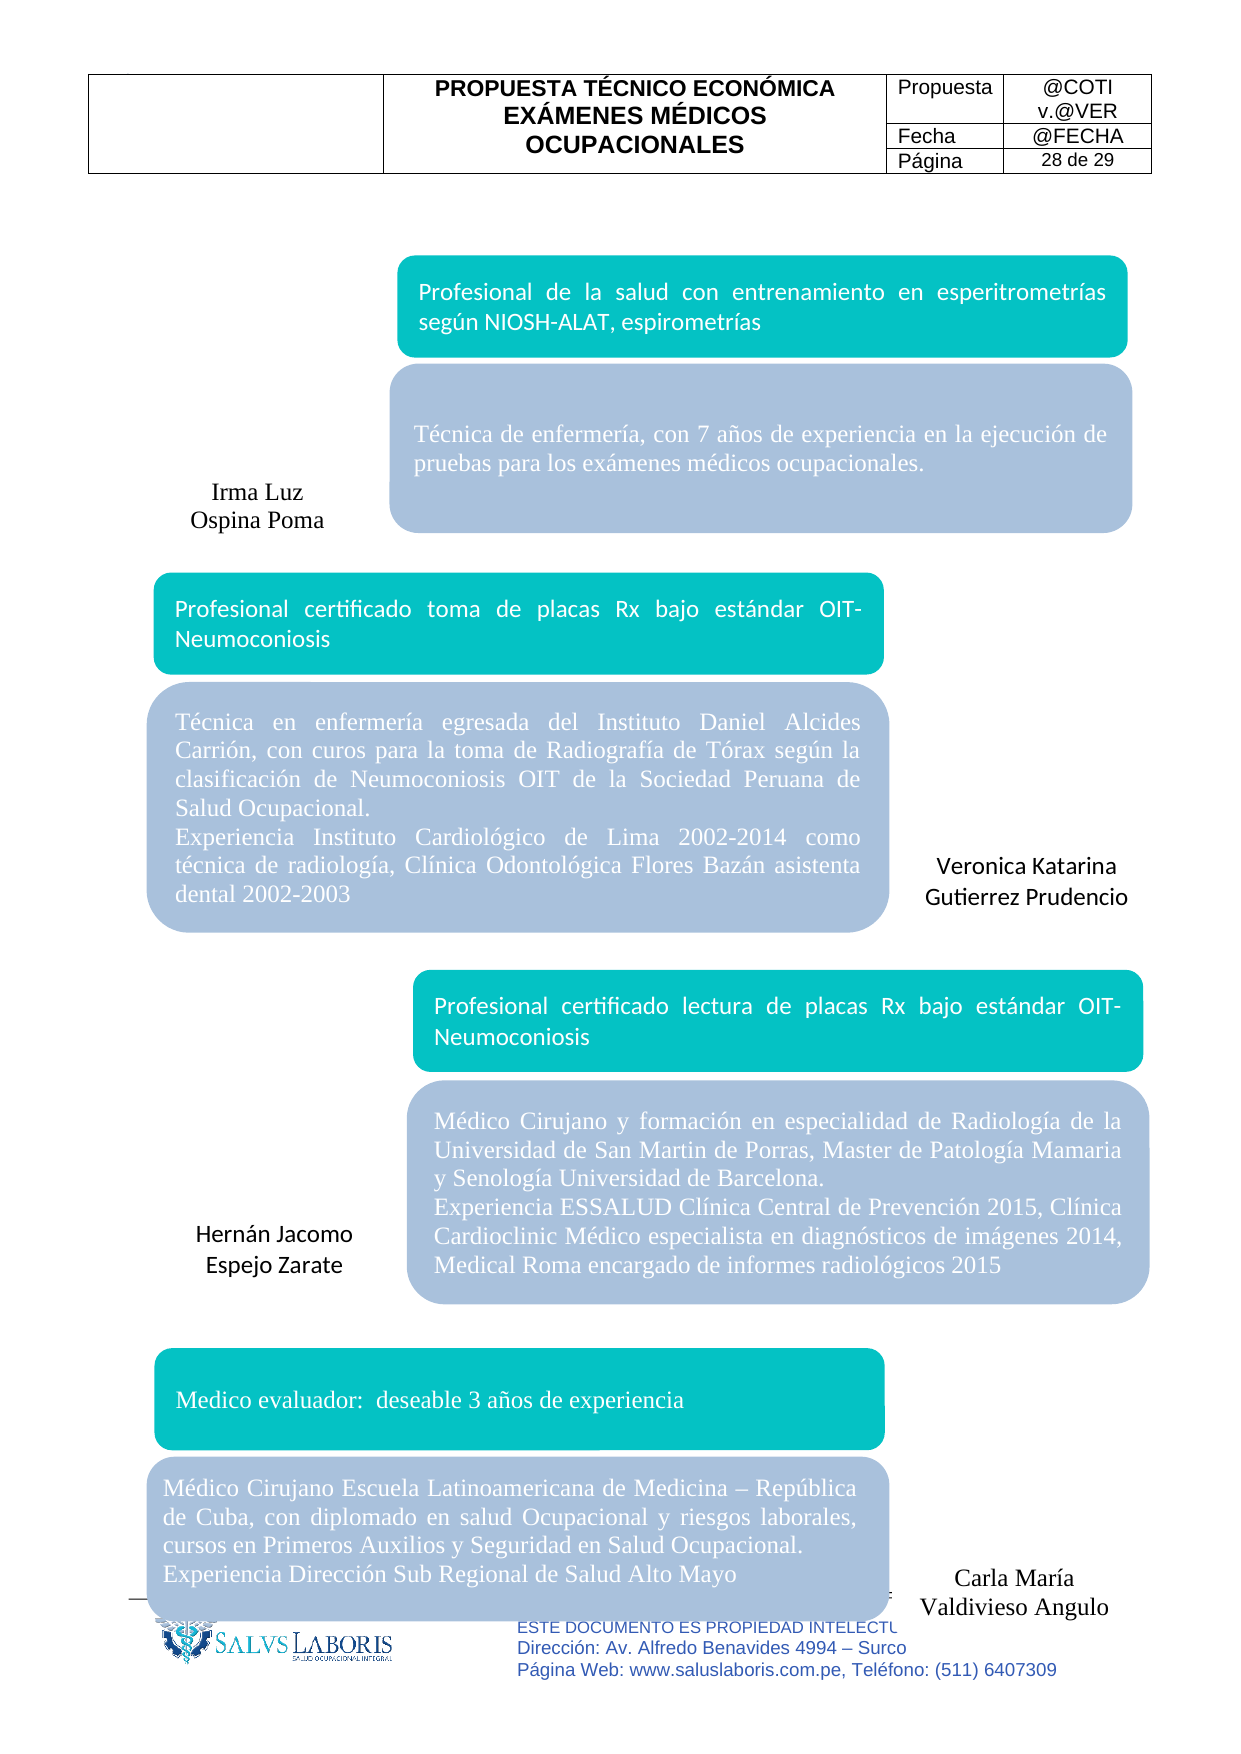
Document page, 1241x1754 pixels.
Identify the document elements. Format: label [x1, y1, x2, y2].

picture [151, 1610, 395, 1668]
